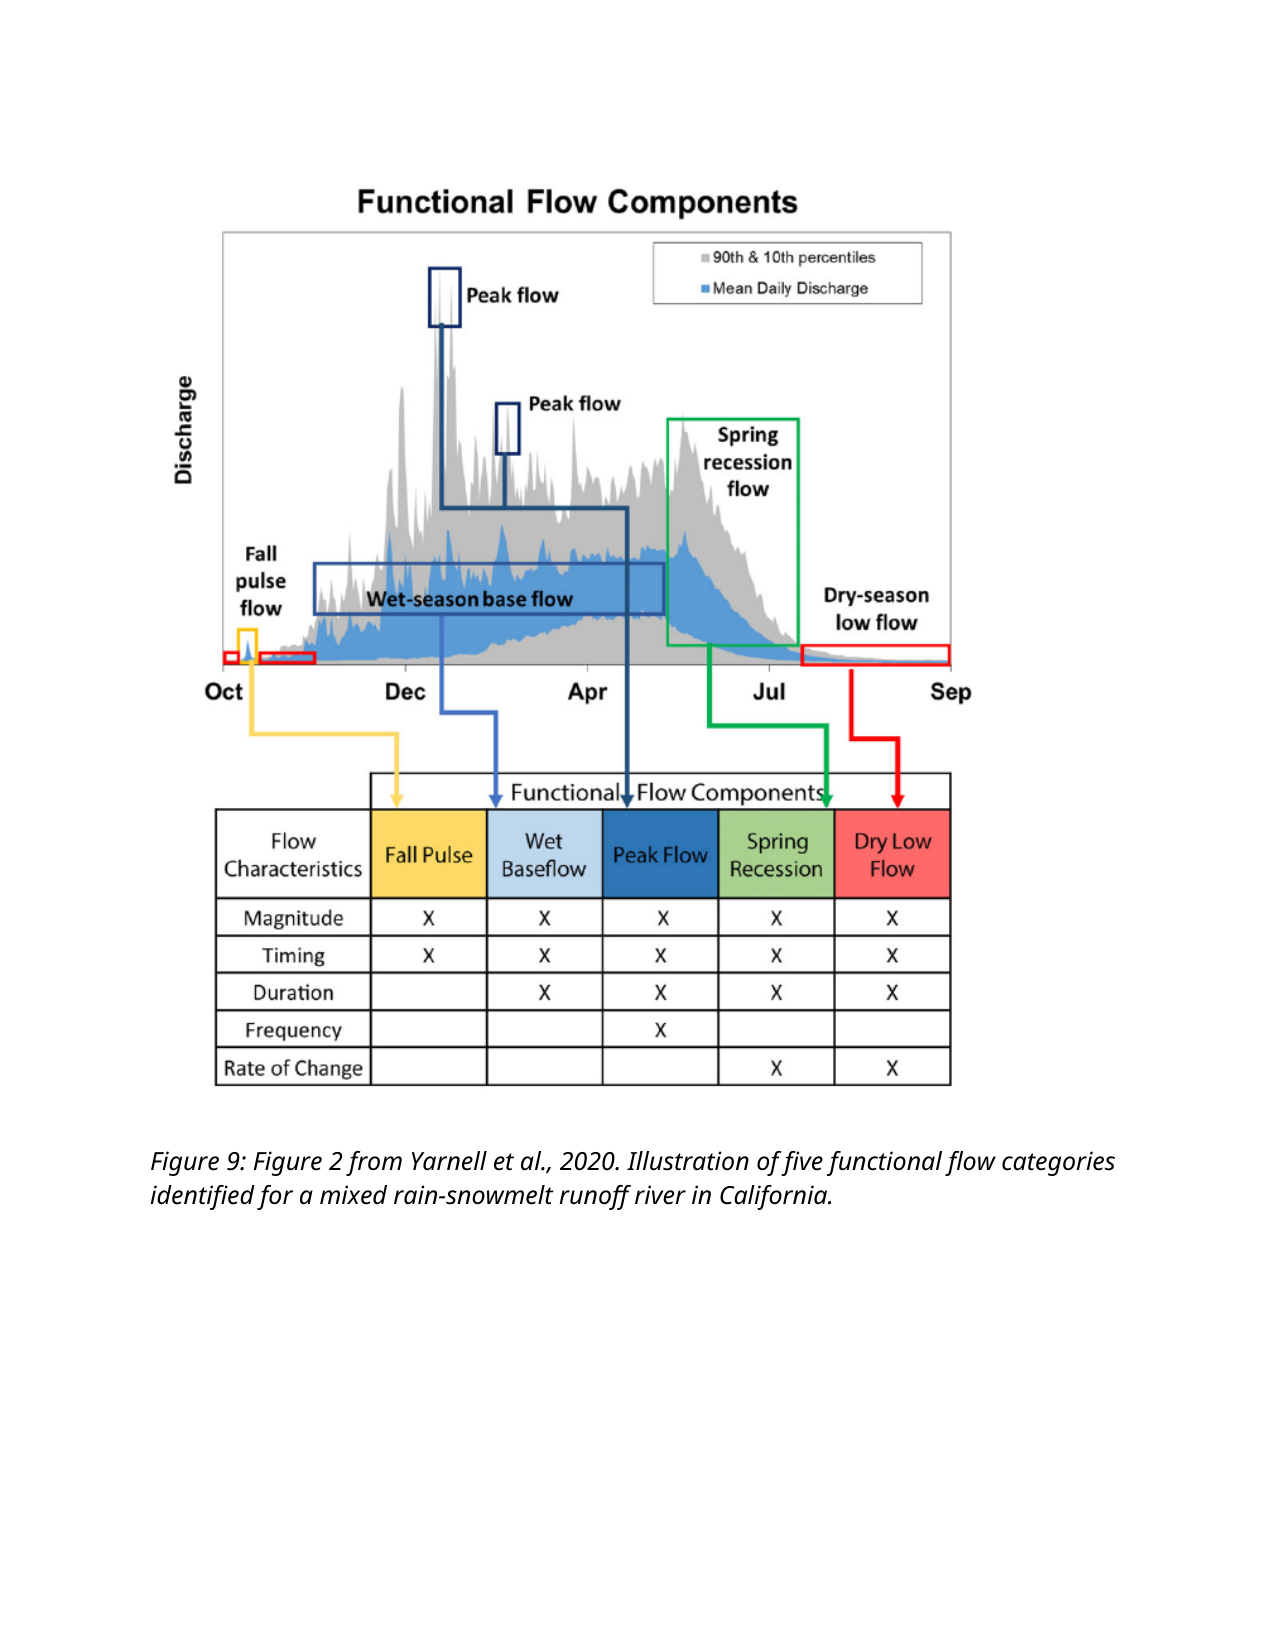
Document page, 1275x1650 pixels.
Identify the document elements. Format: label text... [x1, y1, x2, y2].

picture [168, 150, 991, 1124]
text Figure 9: Figure 2 from Yarnell et al., 2020. Illustration of five functional flow categories identified for a mixed rain-snowmelt runoff river in California. [150, 1144, 1125, 1212]
